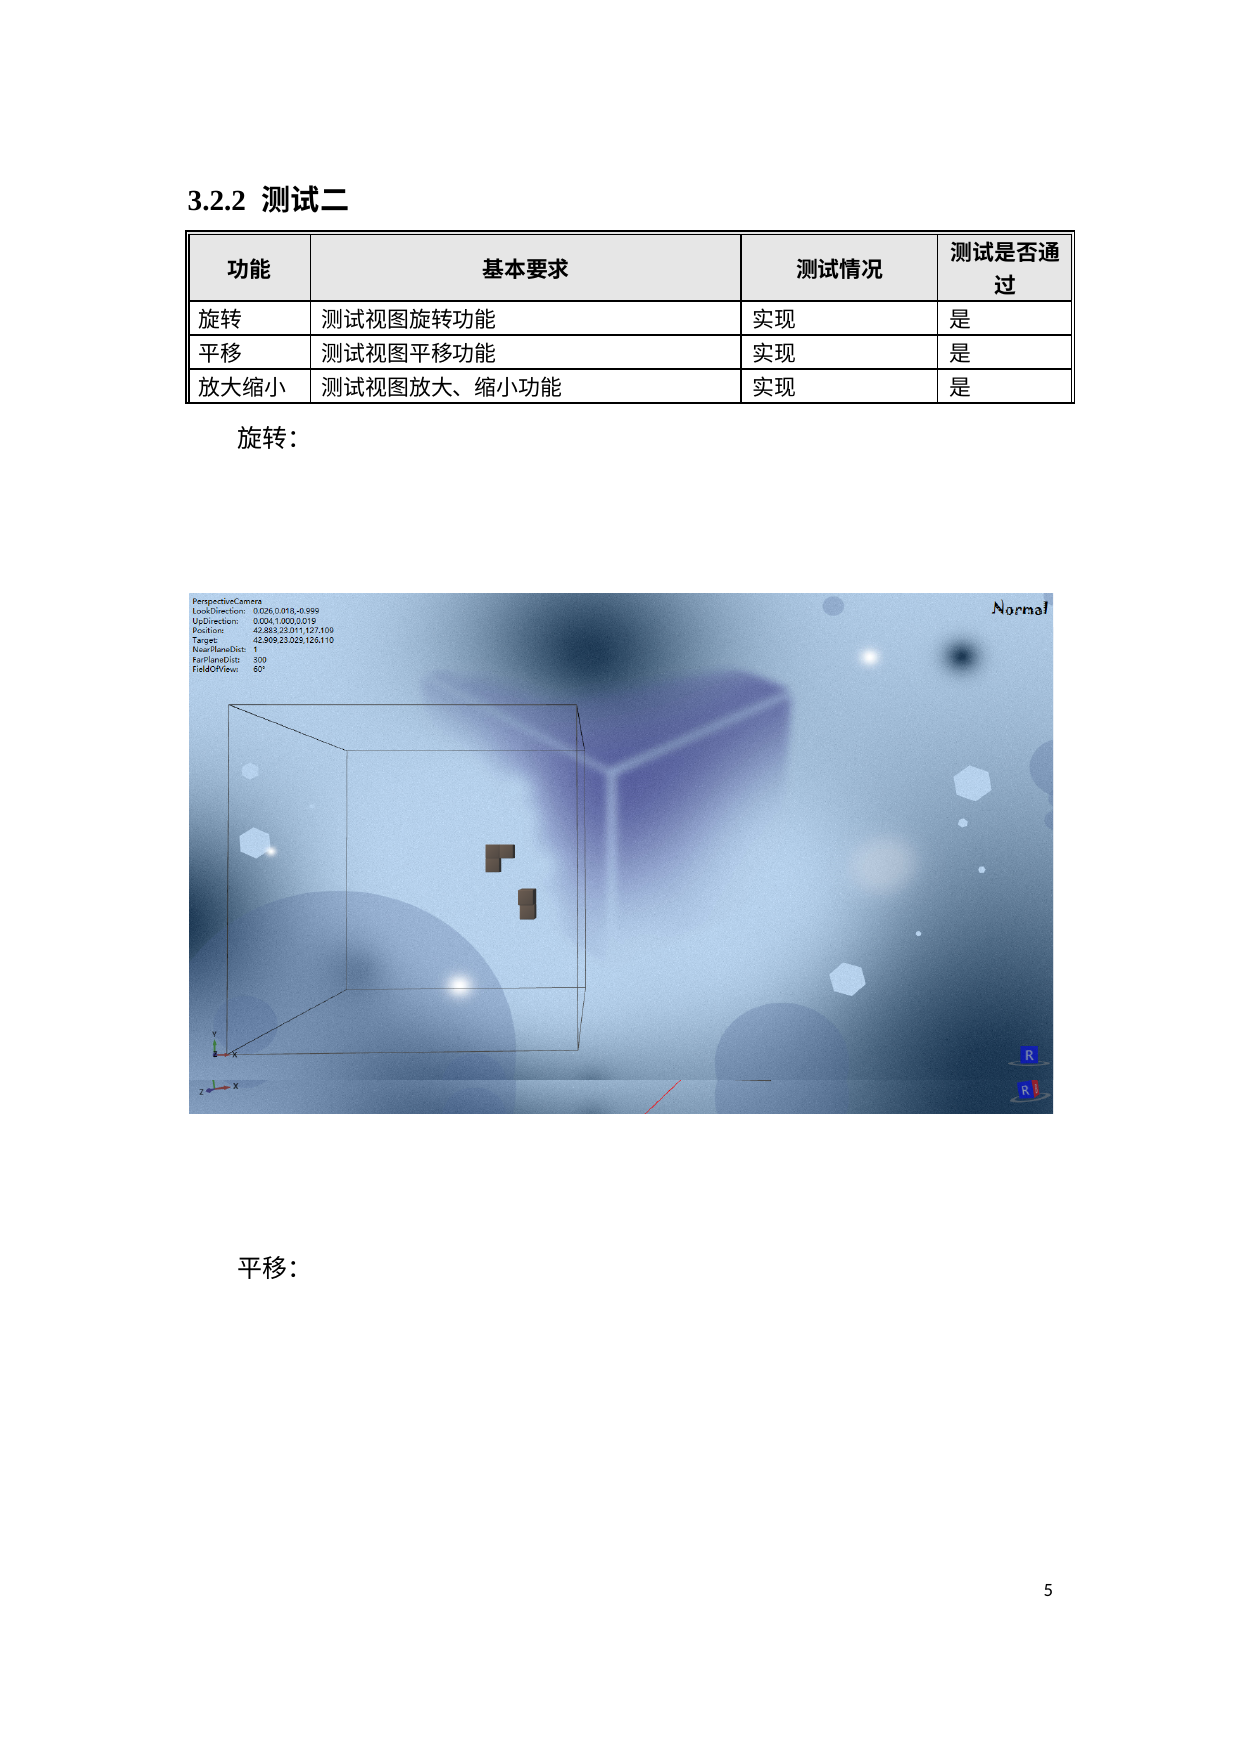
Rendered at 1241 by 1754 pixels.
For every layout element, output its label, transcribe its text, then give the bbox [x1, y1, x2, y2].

table_header 基本要求 [311, 235, 740, 300]
table_cell 是 [938, 302, 1071, 334]
table_cell 实现 [742, 302, 937, 334]
table_cell 是 [938, 336, 1071, 368]
picture [189, 593, 1054, 1114]
table_header 测试情况 [742, 235, 937, 300]
text 旋转： [187, 404, 1053, 469]
table_cell 实现 [742, 336, 937, 368]
table_cell 平移 [190, 336, 310, 368]
table_cell 测试视图放大、缩小功能 [311, 370, 740, 402]
table_cell 放大缩小 [190, 370, 310, 402]
table_cell 测试视图旋转功能 [311, 302, 740, 334]
table_cell 实现 [742, 370, 937, 402]
list 测试二 [187, 165, 1053, 230]
table_cell 是 [938, 370, 1071, 402]
table_header 测试是否通过 [938, 235, 1071, 300]
table_cell 旋转 [190, 302, 310, 334]
table_header 功能 [190, 235, 310, 300]
table_cell 测试视图平移功能 [311, 336, 740, 368]
